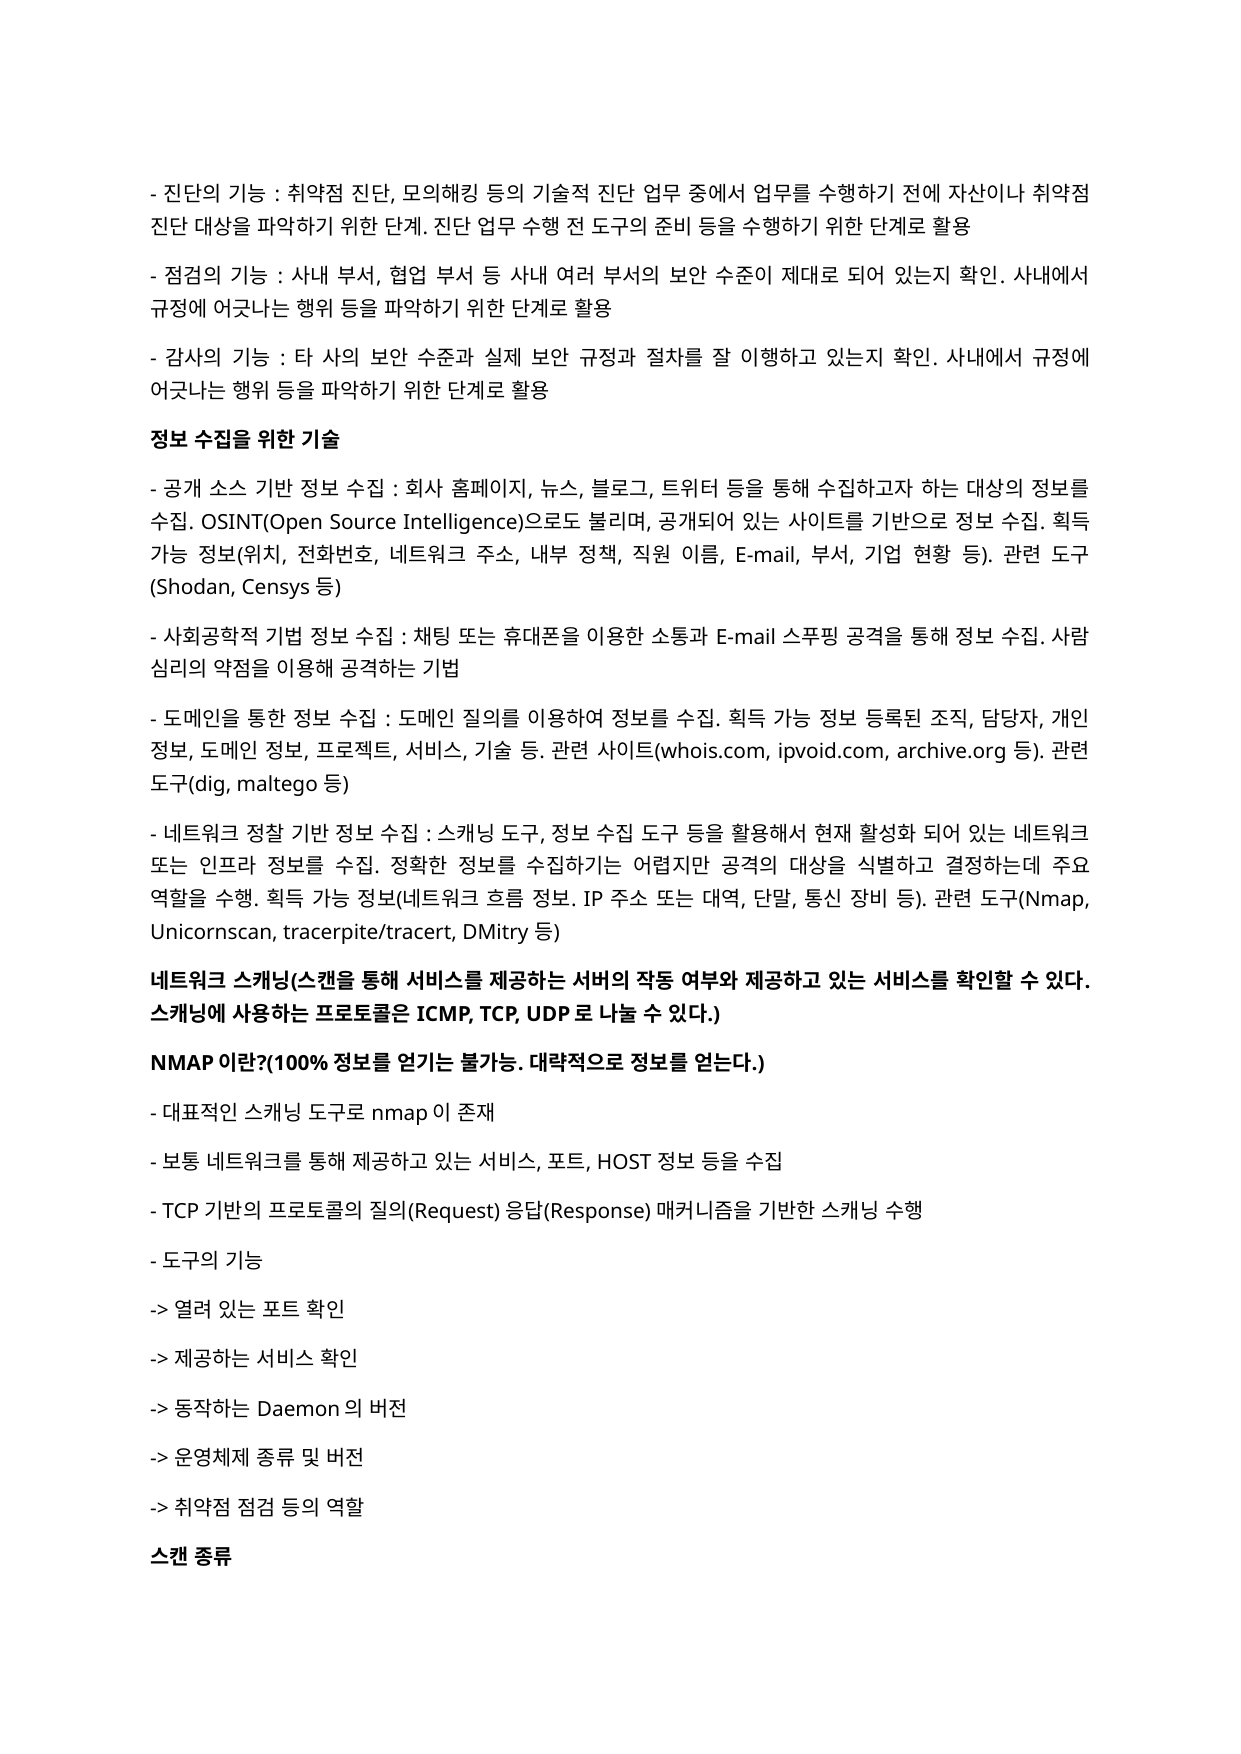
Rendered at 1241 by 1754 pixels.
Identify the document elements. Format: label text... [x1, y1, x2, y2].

text - 점검의 기능 : 사내 부서, 협업 부서 등 사내 여러 부서의 보안 수준이 제대로 되어 있는지 확인. 사내에서 규정에 어긋나는 행위 등을 파악하기 위한 단계로 활용 [150, 259, 1090, 322]
text -> 운영체제 종류 및 버전 [150, 1441, 1090, 1472]
text - 도구의 기능 [150, 1244, 1090, 1274]
text 정보 수집을 위한 기술 [150, 423, 1090, 453]
text - 사회공학적 기법 정보 수집 : 채팅 또는 휴대폰을 이용한 소통과 E-mail 스푸핑 공격을 통해 정보 수집. 사람 심리의 약점을 이용해 공격하는 기법 [150, 620, 1090, 683]
text - 도메인을 통한 정보 수집 : 도메인 질의를 이용하여 정보를 수집. 획득 가능 정보 등록된 조직, 담당자, 개인 정보, 도메인 정보, 프로젝트, 서비스, 기술 등. 관련 사이트(whois.com, ipvoid.com, archive.org 등). 관련 도구(dig, maltego 등) [150, 702, 1090, 798]
text -> 제공하는 서비스 확인 [150, 1343, 1090, 1373]
text - 공개 소스 기반 정보 수집 : 회사 홈페이지, 뉴스, 블로그, 트위터 등을 통해 수집하고자 하는 대상의 정보를 수집. OSINT(Open Source Intelligence)으로도 불리며, 공개되어 있는 사이트를 기반으로 정보 수집. 획득 가능 정보(위치, 전화번호, 네트워크 주소, 내부 정책, 직원 이름, E-mail, 부서, 기업 현황 등). 관련 도구(Shodan, Censys 등) [150, 472, 1090, 601]
text -> 동작하는 Daemon의 버전 [150, 1392, 1090, 1422]
text 네트워크 스캐닝(스캔을 통해 서비스를 제공하는 서버의 작동 여부와 제공하고 있는 서비스를 확인할 수 있다. 스캐닝에 사용하는 프로토콜은 ICMP, TCP, UDP로 나눌 수 있다.) [150, 964, 1090, 1027]
text - 대표적인 스캐닝 도구로 nmap이 존재 [150, 1096, 1090, 1126]
text NMAP이란?(100% 정보를 얻기는 불가능. 대략적으로 정보를 얻는다.) [150, 1046, 1090, 1077]
text - 보통 네트워크를 통해 제공하고 있는 서비스, 포트, HOST 정보 등을 수집 [150, 1145, 1090, 1175]
text - 진단의 기능 : 취약점 진단, 모의해킹 등의 기술적 진단 업무 중에서 업무를 수행하기 전에 자산이나 취약점 진단 대상을 파악하기 위한 단계. 진단 업무 수행 전 도구의 준비 등을 수행하기 위한 단계로 활용 [150, 177, 1090, 240]
text - 네트워크 정찰 기반 정보 수집 : 스캐닝 도구, 정보 수집 도구 등을 활용해서 현재 활성화 되어 있는 네트워크 또는 인프라 정보를 수집. 정확한 정보를 수집하기는 어렵지만 공격의 대상을 식별하고 결정하는데 주요 역할을 수행. 획득 가능 정보(네트워크 흐름 정보. IP 주소 또는 대역, 단말, 통신 장비 등). 관련 도구(Nmap, Unicornscan, tracerpite/tracert, DMitry 등) [150, 817, 1090, 945]
text -> 열려 있는 포트 확인 [150, 1293, 1090, 1323]
text - 감사의 기능 : 타 사의 보안 수준과 실제 보안 규정과 절차를 잘 이행하고 있는지 확인. 사내에서 규정에 어긋나는 행위 등을 파악하기 위한 단계로 활용 [150, 341, 1090, 404]
text 스캔 종류 [150, 1540, 1090, 1570]
text -> 취약점 점검 등의 역할 [150, 1491, 1090, 1521]
text - TCP 기반의 프로토콜의 질의(Request) 응답(Response) 매커니즘을 기반한 스캐닝 수행 [150, 1194, 1090, 1225]
